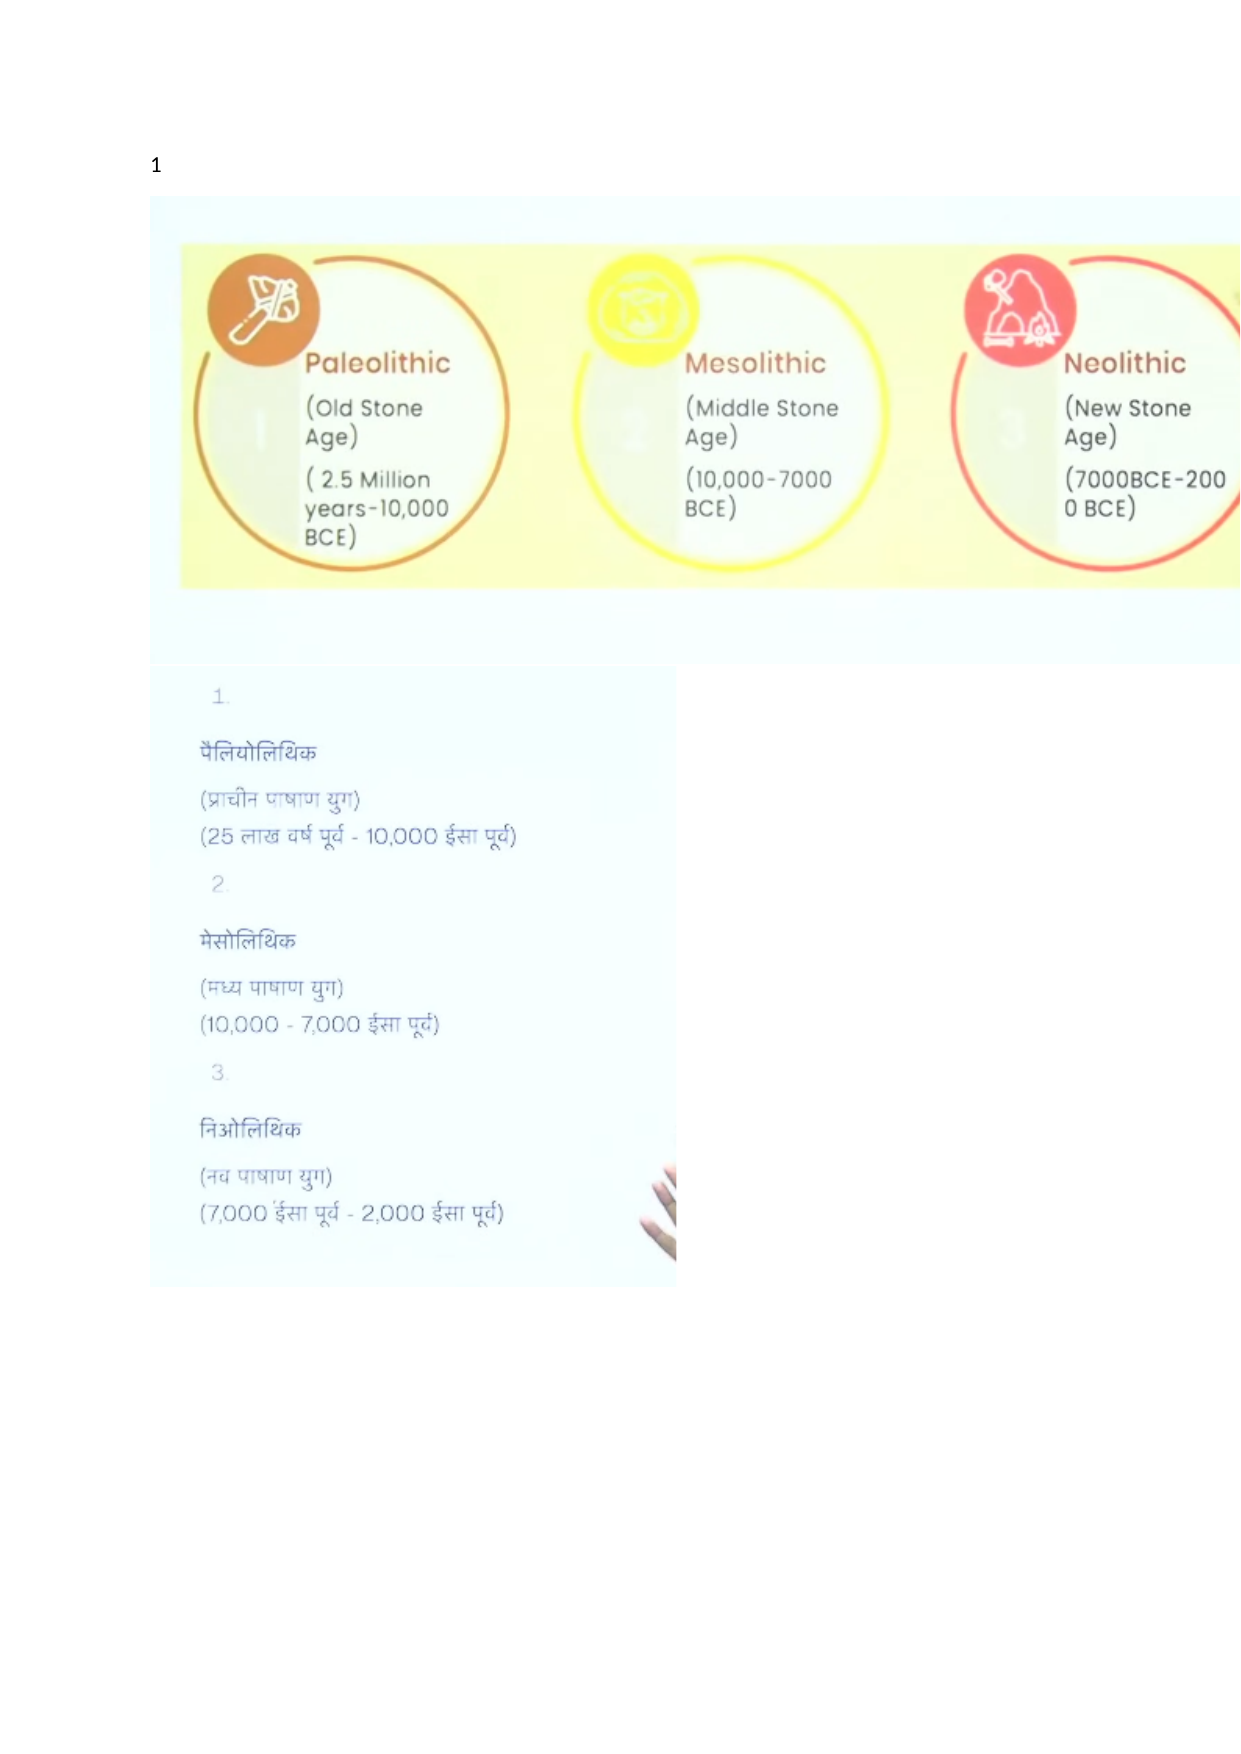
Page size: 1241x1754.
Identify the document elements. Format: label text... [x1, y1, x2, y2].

text 1 [150, 150, 1090, 178]
picture [150, 196, 1241, 664]
picture [150, 666, 677, 1287]
